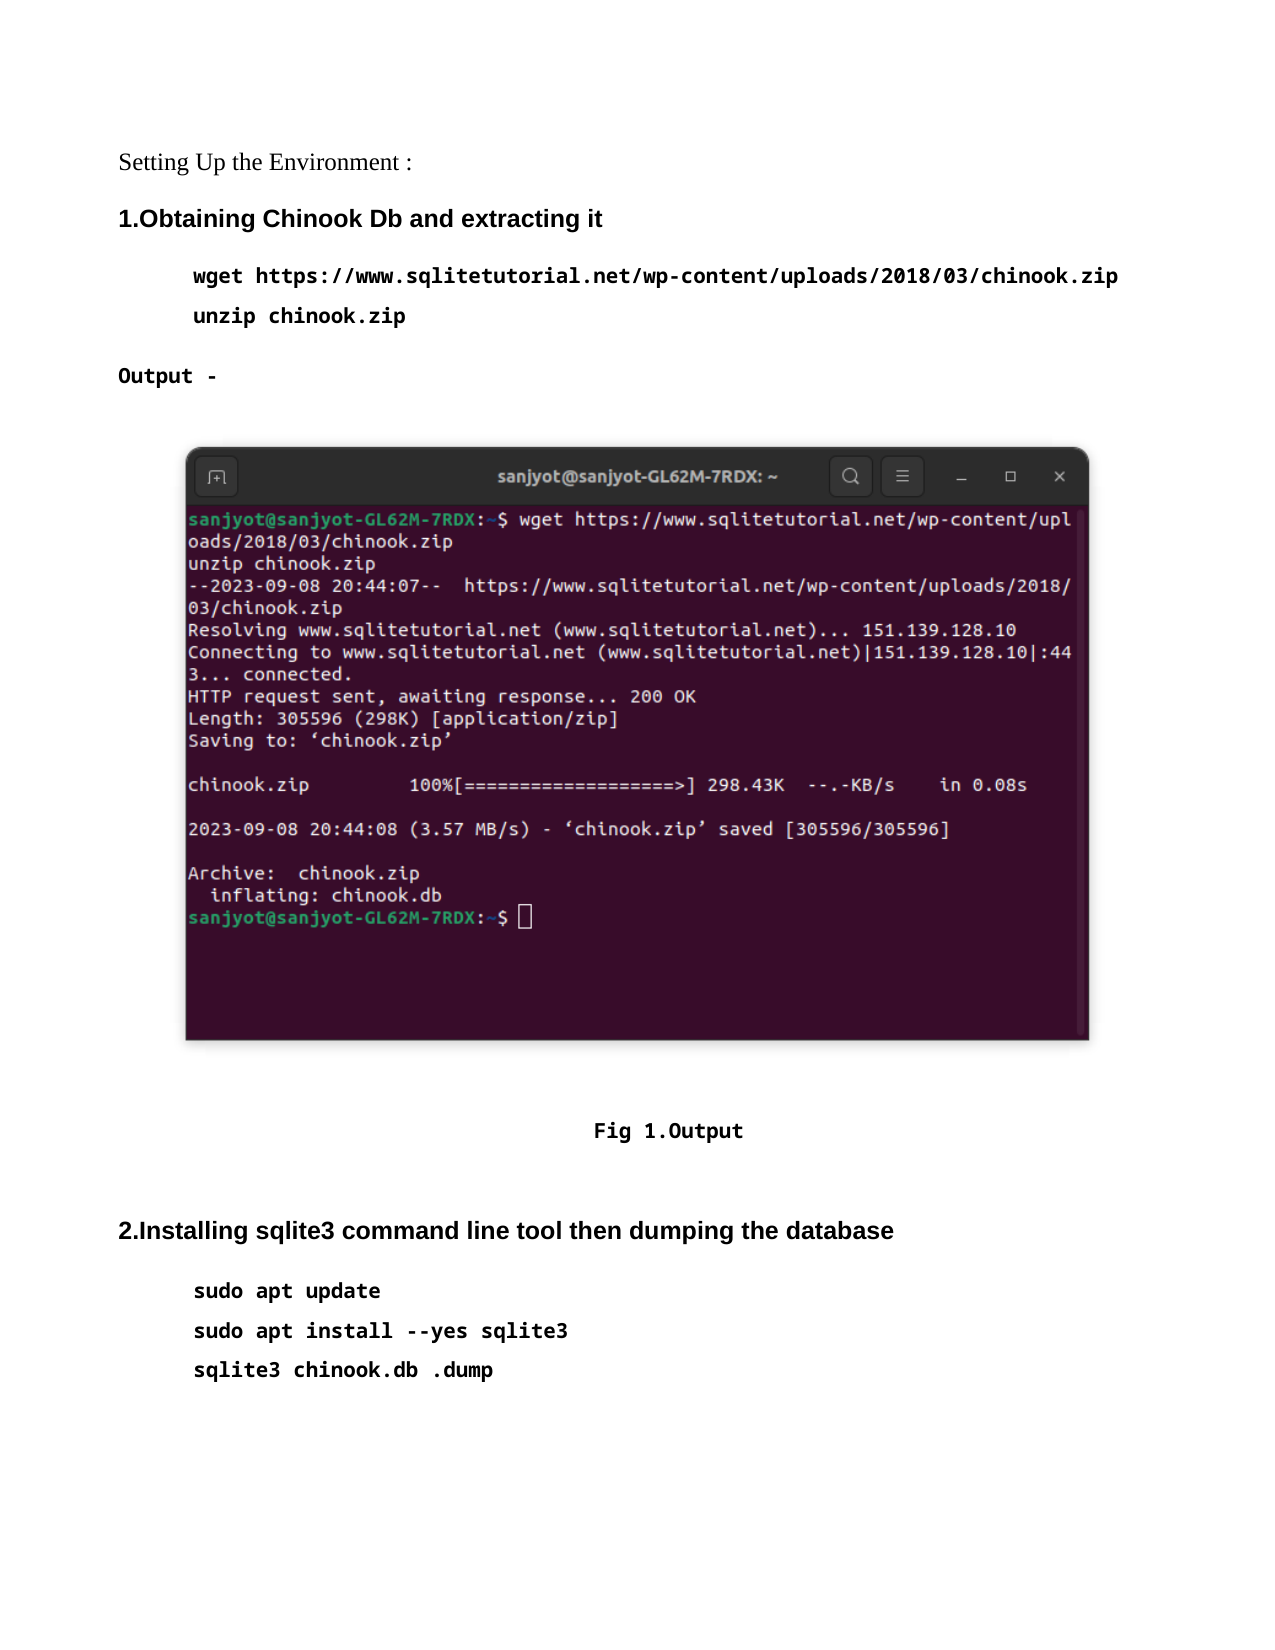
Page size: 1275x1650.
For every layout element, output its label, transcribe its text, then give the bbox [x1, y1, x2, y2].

text Output - [118, 361, 1157, 389]
text 2.Installing sqlite3 command line tool then dumping the database [118, 1216, 1157, 1245]
text unzip chinook.zip [193, 301, 1157, 329]
text 1.Obtaining Chinook Db and extracting it [118, 204, 1157, 233]
text sqlite3 chinook.db .dump [193, 1355, 1157, 1423]
picture [155, 420, 1120, 1075]
text Setting Up the Environment : [118, 118, 1157, 176]
text wget https://www.sqlitetutorial.net/wp-content/uploads/2018/03/chinook.zip [193, 262, 1157, 290]
text sudo apt update [193, 1277, 1157, 1305]
text sudo apt install --yes sqlite3 [193, 1316, 1157, 1344]
